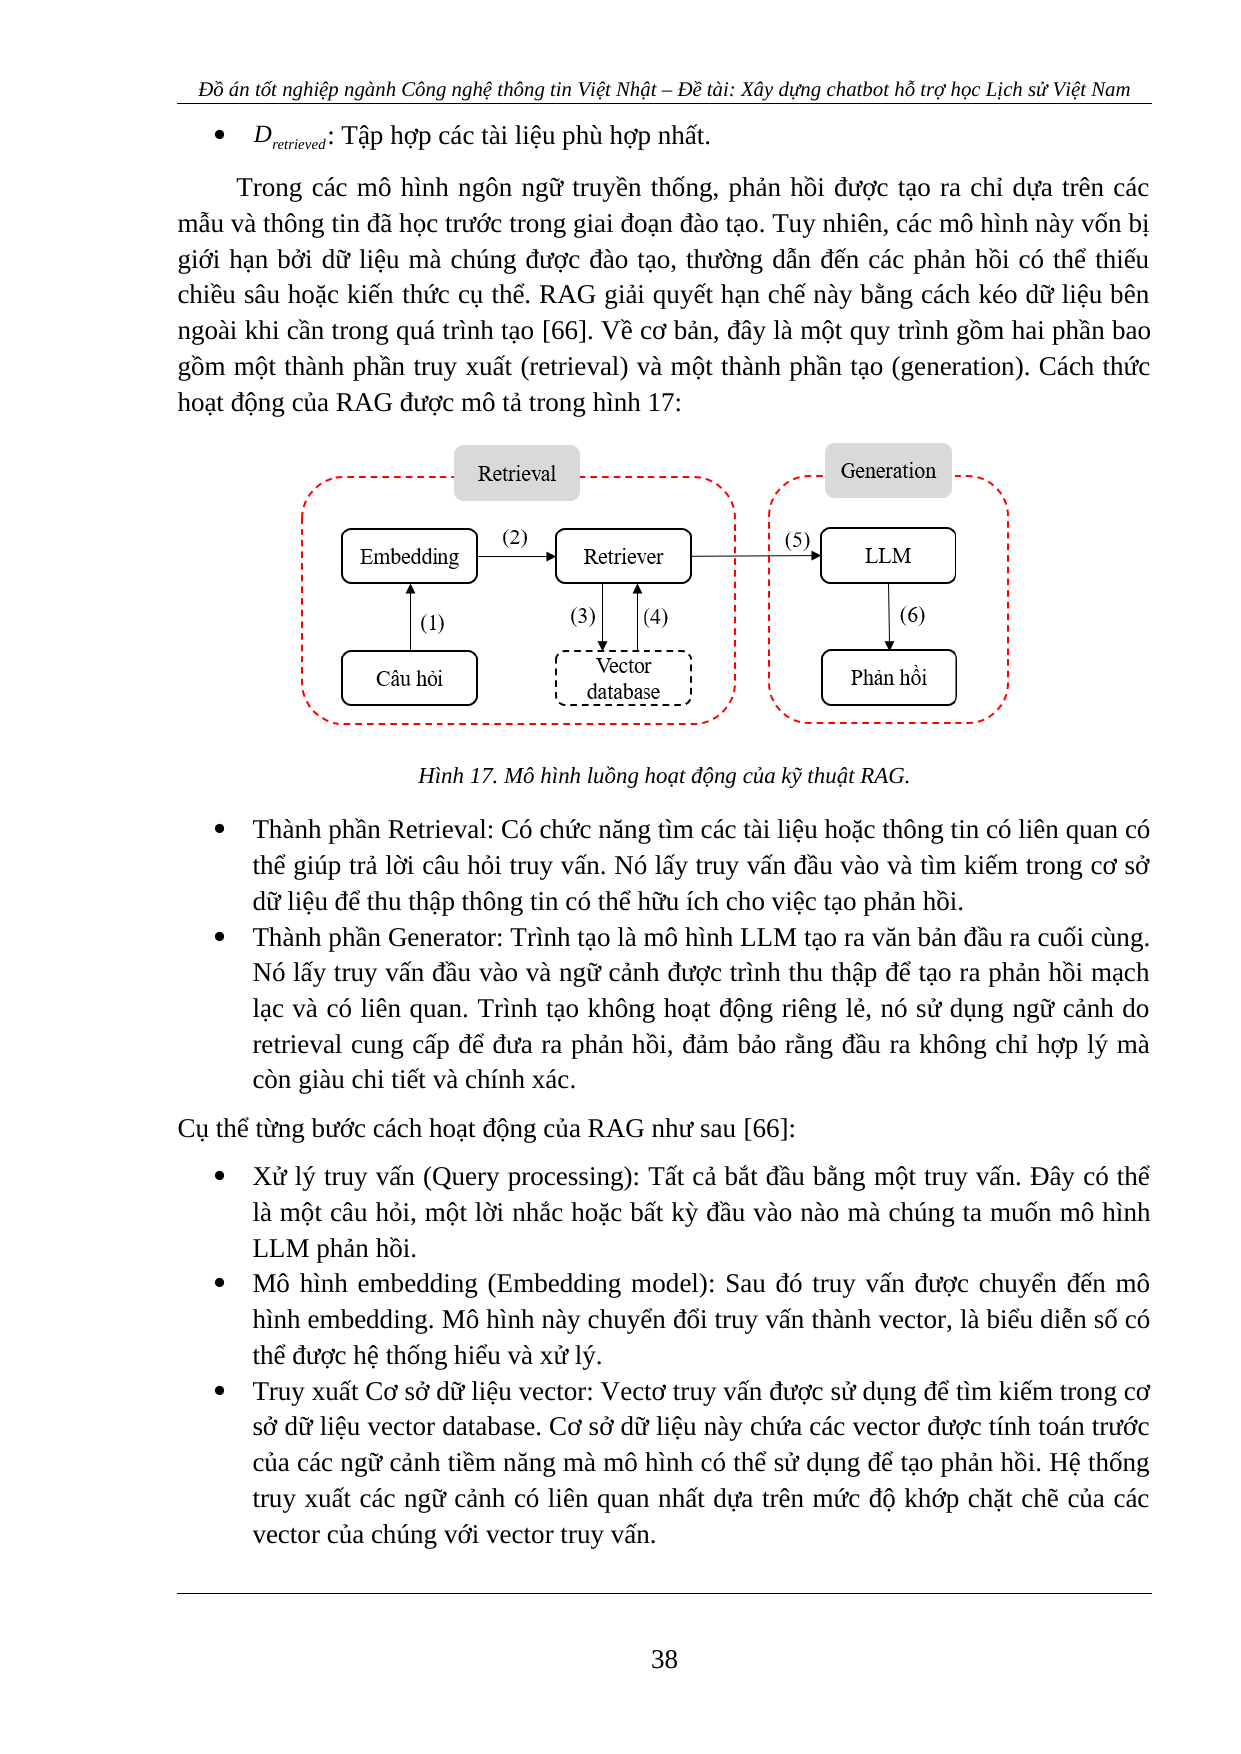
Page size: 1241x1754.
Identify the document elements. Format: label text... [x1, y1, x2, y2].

list : Tập hợp các tài liệu phù hợp nhất. [215, 119, 1152, 154]
list Truy xuất Cơ sở dữ liệu vector: Vectơ truy vấn được sử dụng để tìm kiếm trong cơ sở dữ liệu vector database. Cơ sở dữ liệu này chứa các vector được tính toán trước của các ngữ cảnh tiềm năng mà mô hình có thể sử dụng để tạo phản hồi. Hệ thống truy xuất các ngữ cảnh có liên quan nhất dựa trên mức độ khớp chặt chẽ của các vector của chúng với vector truy vấn. [215, 1375, 1152, 1549]
text Cụ thể từng bước cách hoạt động của RAG như sau : [177, 1112, 1152, 1143]
list Mô hình embedding (Embedding model): Sau đó truy vấn được chuyển đến mô hình embedding. Mô hình này chuyển đổi truy vấn thành vector, là biểu diễn số có thể được hệ thống hiểu và xử lý. [215, 1267, 1152, 1370]
picture [269, 433, 1059, 746]
text Trong các mô hình ngôn ngữ truyền thống, phản hồi được tạo ra chỉ dựa trên các mẫu và thông tin đã học trước trong giai đoạn đào tạo. Tuy nhiên, các mô hình này vốn bị giới hạn bởi dữ liệu mà chúng được đào tạo, thường dẫn đến các phản hồi có thể thiếu chiều sâu hoặc kiến ​​thức cụ thể. RAG giải quyết hạn chế này bằng cách kéo dữ liệu bên ngoài khi cần trong quá trình tạo . Về cơ bản, đây là một quy trình gồm hai phần bao gồm một thành phần truy xuất (retrieval) và một thành phần tạo (generation). Cách thức hoạt động của RAG được mô tả trong hình 17: [177, 171, 1152, 417]
list Thành phần Generator: Trình tạo là mô hình LLM tạo ra văn bản đầu ra cuối cùng. Nó lấy truy vấn đầu vào và ngữ cảnh được trình thu thập để tạo ra phản hồi mạch lạc và có liên quan. Trình tạo không hoạt động riêng lẻ, nó sử dụng ngữ cảnh do retrieval cung cấp để đưa ra phản hồi, đảm bảo rằng đầu ra không chỉ hợp lý mà còn giàu chi tiết và chính xác. [215, 921, 1152, 1095]
text Hình 17. Mô hình luồng hoạt động của kỹ thuật RAG. [177, 762, 1152, 789]
list Xử lý truy vấn (Query processing): Tất cả bắt đầu bằng một truy vấn. Đây có thể là một câu hỏi, một lời nhắc hoặc bất kỳ đầu vào nào mà chúng ta muốn mô hình LLM phản hồi. [215, 1160, 1152, 1263]
list Thành phần Retrieval: Có chức năng tìm các tài liệu hoặc thông tin có liên quan có thể giúp trả lời câu hỏi truy vấn. Nó lấy truy vấn đầu vào và tìm kiếm trong cơ sở dữ liệu để thu thập thông tin có thể hữu ích cho việc tạo phản hồi. [215, 813, 1152, 916]
